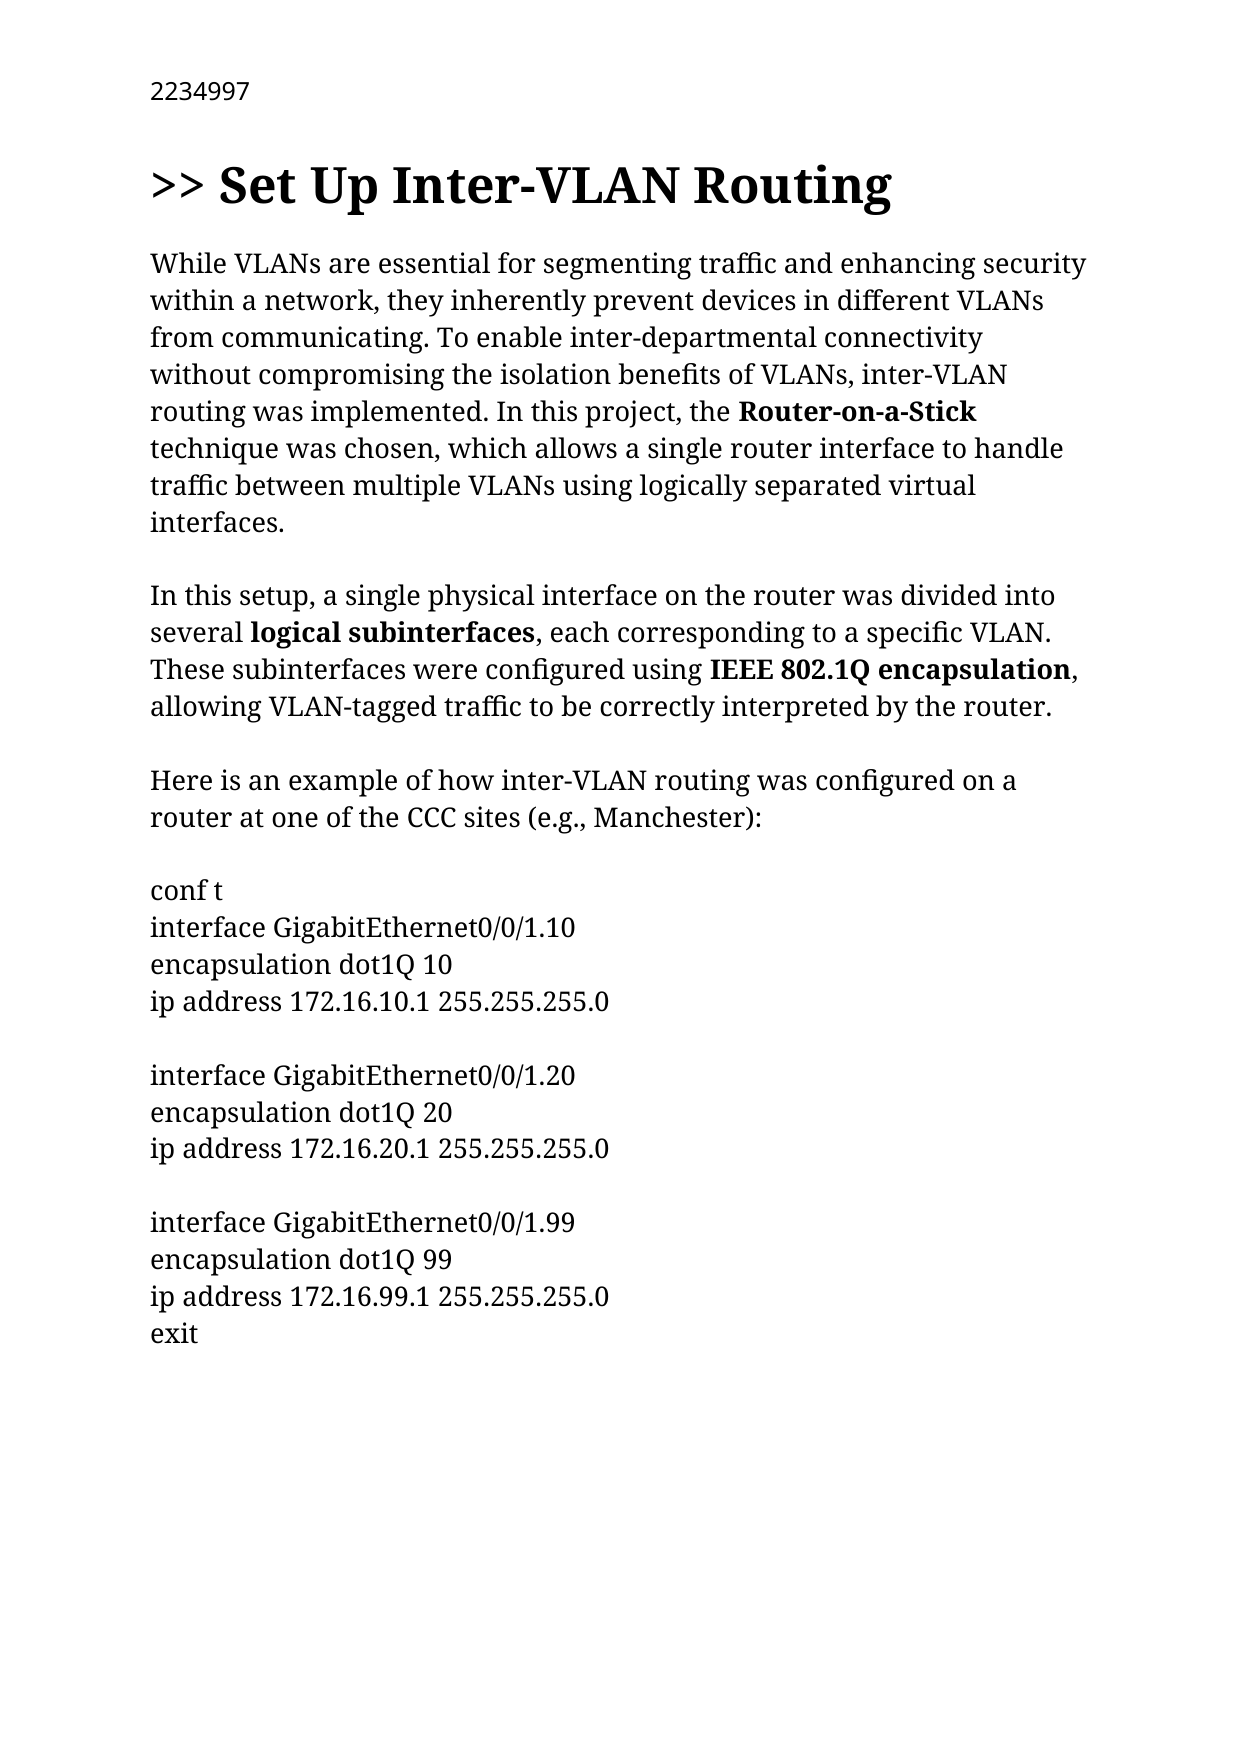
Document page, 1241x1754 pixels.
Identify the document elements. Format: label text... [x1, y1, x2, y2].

text In this setup, a single physical interface on the router was divided into several logical subinterfaces, each corresponding to a specific VLAN. These subinterfaces were configured using IEEE 802.1Q encapsulation, allowing VLAN-tagged traffic to be correctly interpreted by the router. [150, 577, 1090, 724]
text exit [150, 1314, 1090, 1351]
text >> Set Up Inter-VLAN Routing [150, 150, 1090, 218]
text While VLANs are essential for segmenting traffic and enhancing security within a network, they inherently prevent devices in different VLANs from communicating. To enable inter-departmental connectivity without compromising the isolation benefits of VLANs, inter-VLAN routing was implemented. In this project, the Router-on-a-Stick technique was chosen, which allows a single router interface to handle traffic between multiple VLANs using logically separated virtual interfaces. [150, 245, 1090, 540]
text Here is an example of how inter-VLAN routing was configured on a router at one of the CCC sites (e.g., Manchester): [150, 761, 1090, 835]
text ip address 172.16.99.1 255.255.255.0 [150, 1277, 1090, 1314]
text conf t [150, 872, 1090, 909]
text interface GigabitEthernet0/0/1.20 [150, 1056, 1090, 1093]
text interface GigabitEthernet0/0/1.99 [150, 1204, 1090, 1241]
text encapsulation dot1Q 10 [150, 946, 1090, 982]
text ip address 172.16.10.1 255.255.255.0 [150, 982, 1090, 1019]
text interface GigabitEthernet0/0/1.10 [150, 909, 1090, 946]
text encapsulation dot1Q 20 [150, 1093, 1090, 1130]
text encapsulation dot1Q 99 [150, 1241, 1090, 1277]
text ip address 172.16.20.1 255.255.255.0 [150, 1130, 1090, 1167]
